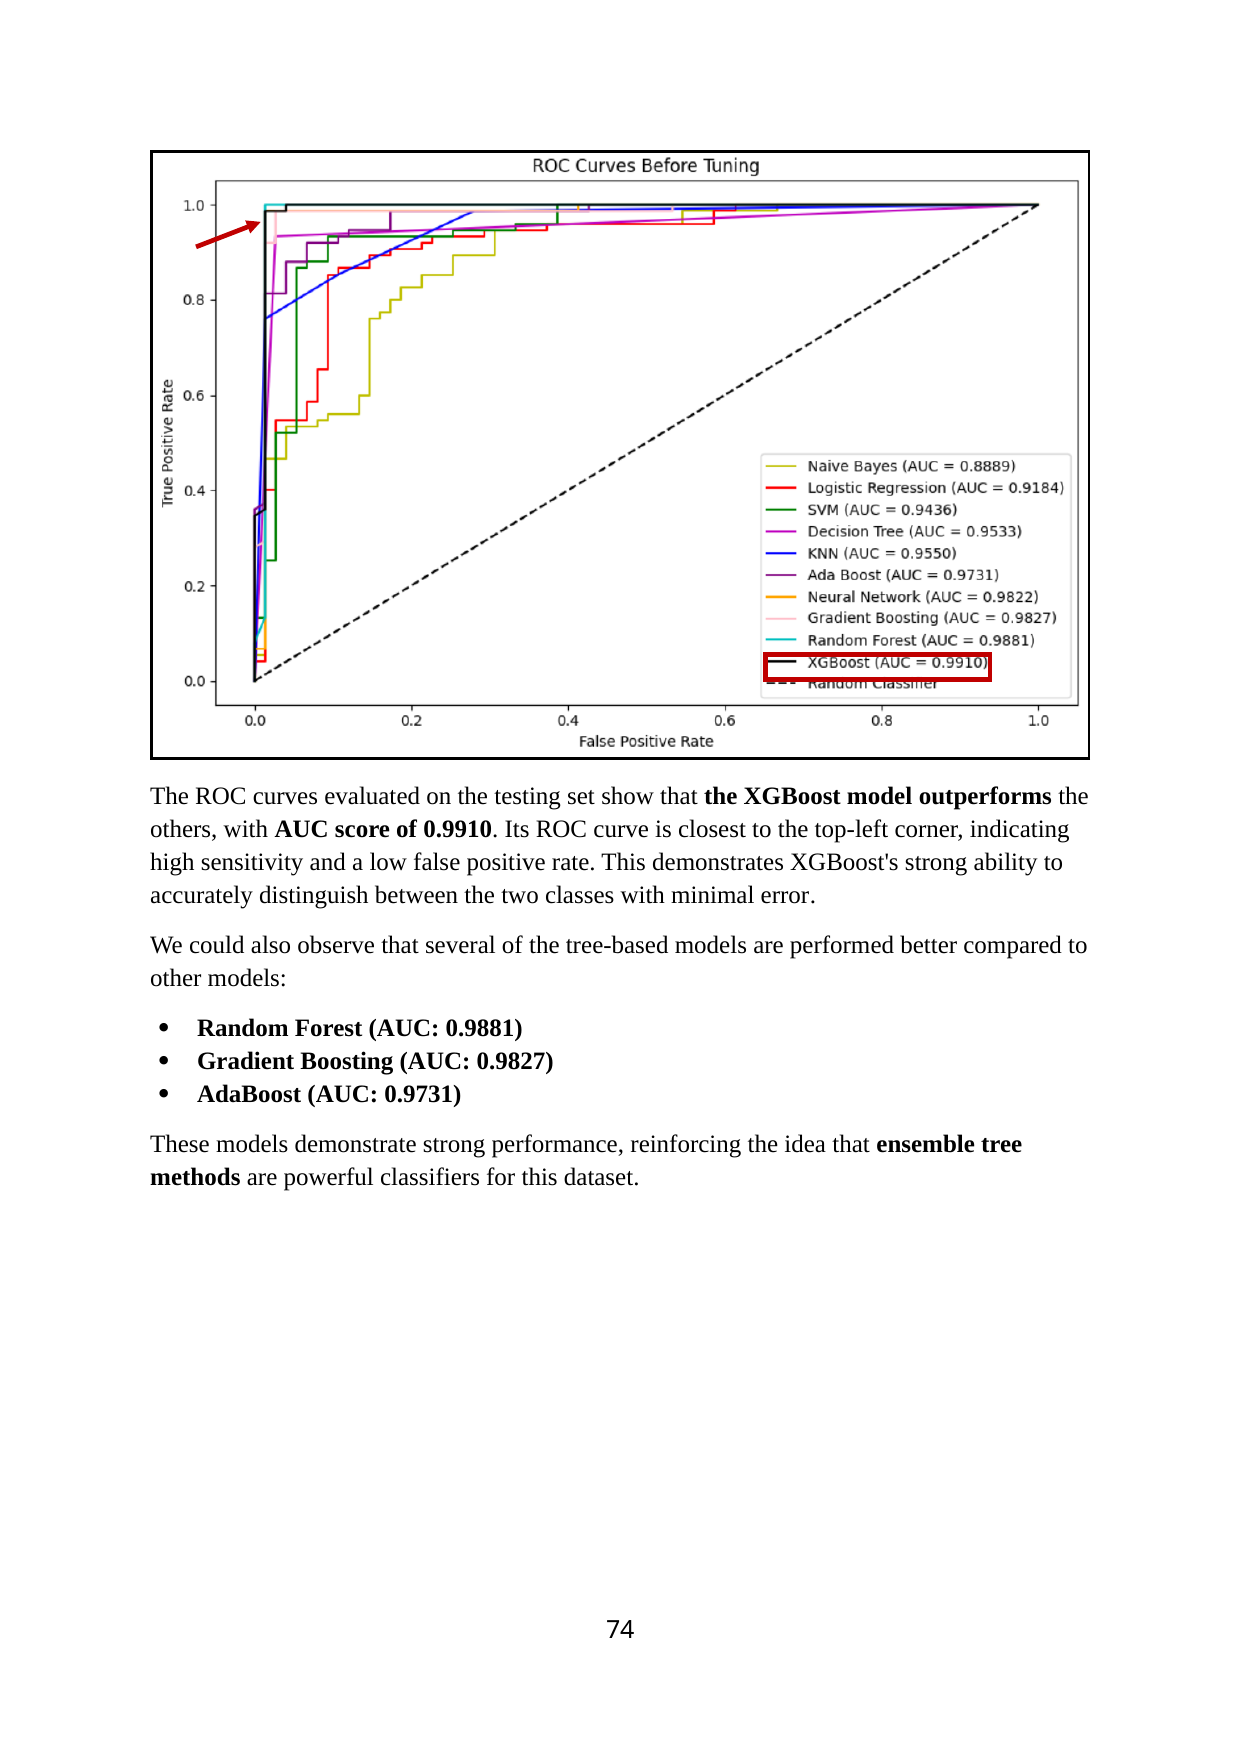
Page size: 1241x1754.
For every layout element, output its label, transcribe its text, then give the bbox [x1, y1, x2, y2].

text The ROC curves evaluated on the testing set show that the XGBoost model outperforms the others, with AUC score of 0.9910. Its ROC curve is closest to the top-left corner, indicating high sensitivity and a low false positive rate. This demonstrates XGBoost's strong ability to accurately distinguish between the two classes with minimal error. [150, 781, 1090, 909]
list Random Forest (AUC: 0.9881) [159, 1013, 1090, 1042]
list AdaBoost (AUC: 0.9731) [159, 1079, 1090, 1108]
picture [153, 153, 1088, 757]
list Gradient Boosting (AUC: 0.9827) [159, 1046, 1090, 1075]
text We could also observe that several of the tree-based models are performed better compared to other models: [150, 930, 1090, 992]
text These models demonstrate strong performance, reinforcing the idea that ensemble tree methods are powerful classifiers for this dataset. [150, 1129, 1090, 1190]
